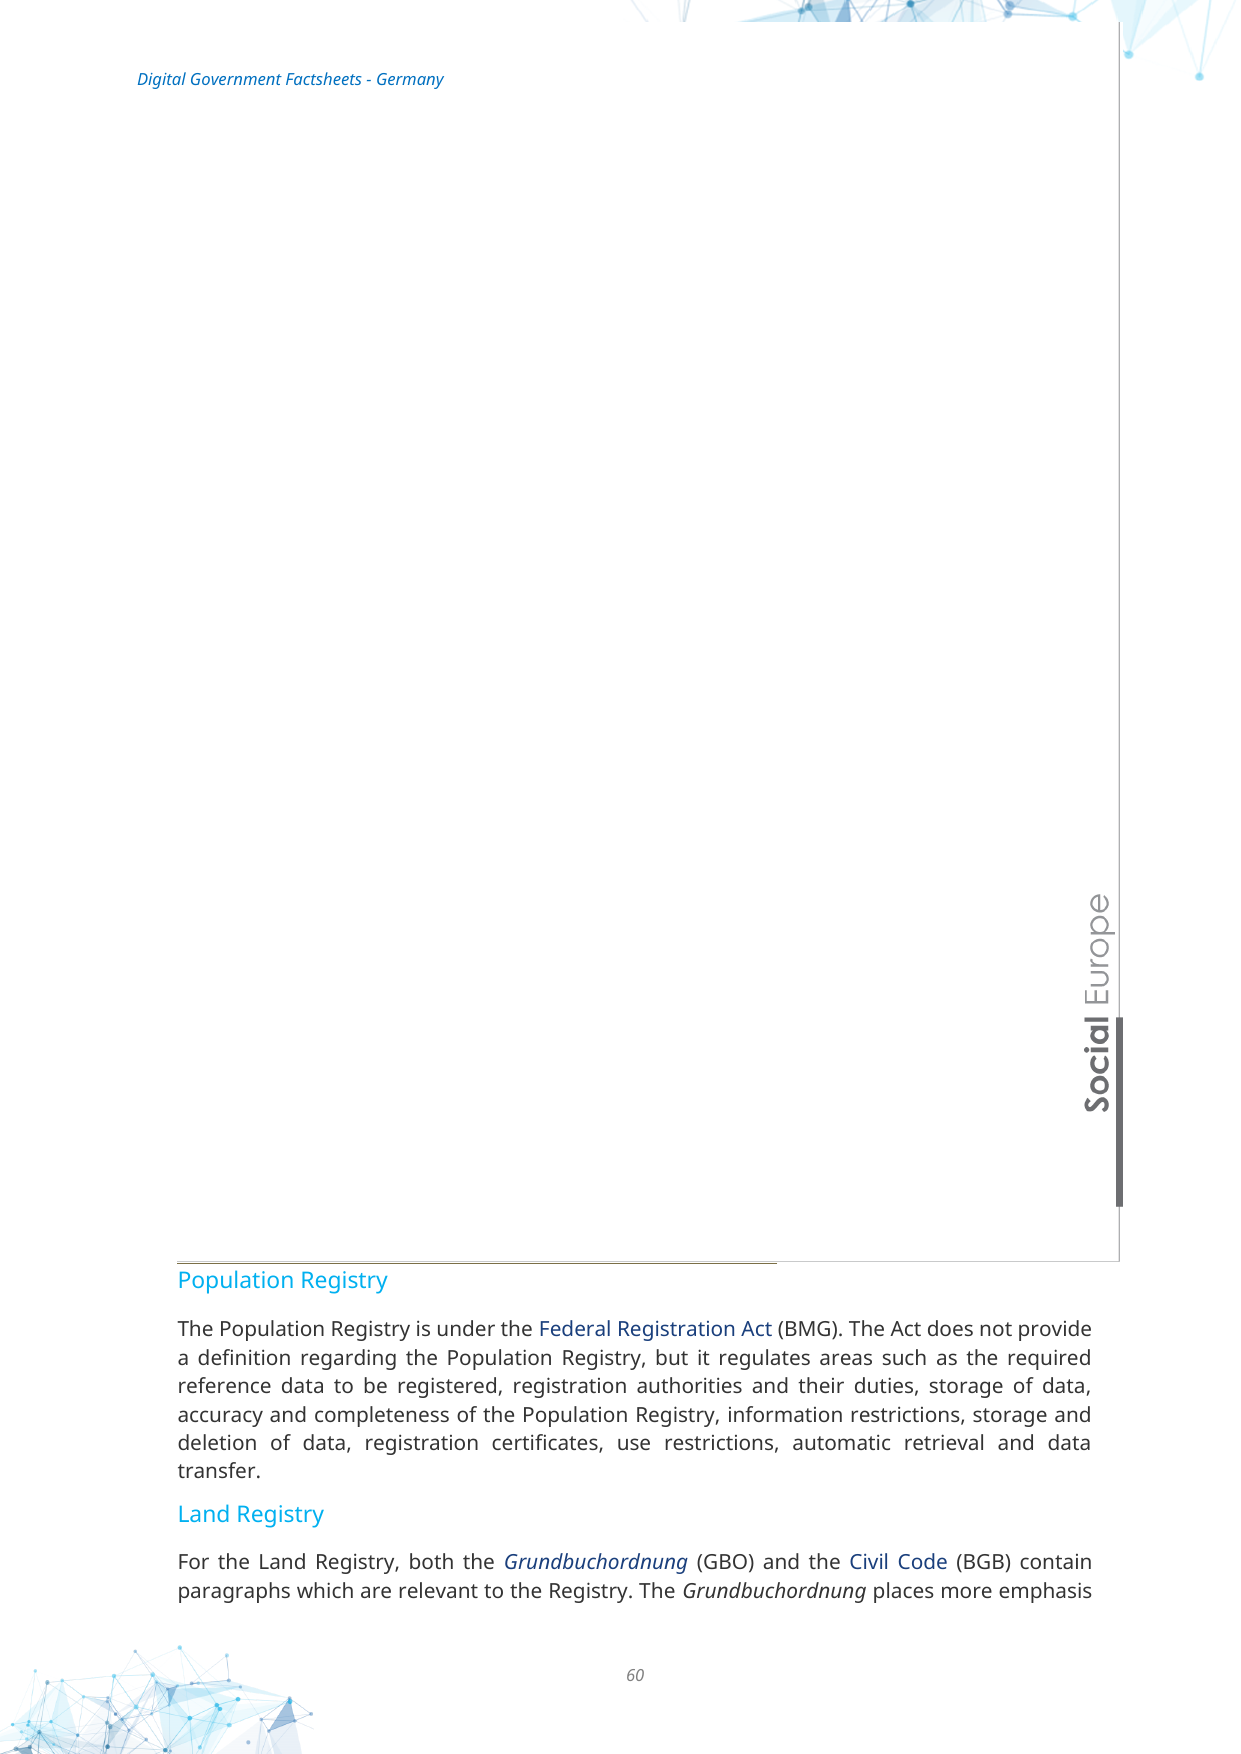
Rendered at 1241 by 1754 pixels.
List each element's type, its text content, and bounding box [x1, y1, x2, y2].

picture [177, 22, 1123, 1262]
subtitle Land Registry [177, 1497, 1092, 1529]
text The Population Registry is under the Federal Registration Act (BMG). The Act does not provide a definition regarding the Population Registry, but it regulates areas such as the required reference data to be registered, registration authorities and their duties, storage of data, accuracy and completeness of the Population Registry, information restrictions, storage and deletion of data, registration certificates, use restrictions, automatic retrieval and data transfer. [177, 1314, 1092, 1485]
text For the Land Registry, both the Grundbuchordnung (GBO) and the Civil Code (BGB) contain paragraphs which are relevant to the Registry. The Grundbuchordnung places more emphasis on governing the procedural part, the required processes and formalities. Its articles cover information such as the entries to be made in the Registry, rectifications of the data, the exchange of copies of the Land Registries, public charges, access to basic files and more. The Civil Code areas of information are related to items such as a land lease, rental fees, annuities and property management. [177, 1547, 1092, 1604]
subtitle Population Registry [177, 1264, 1092, 1296]
